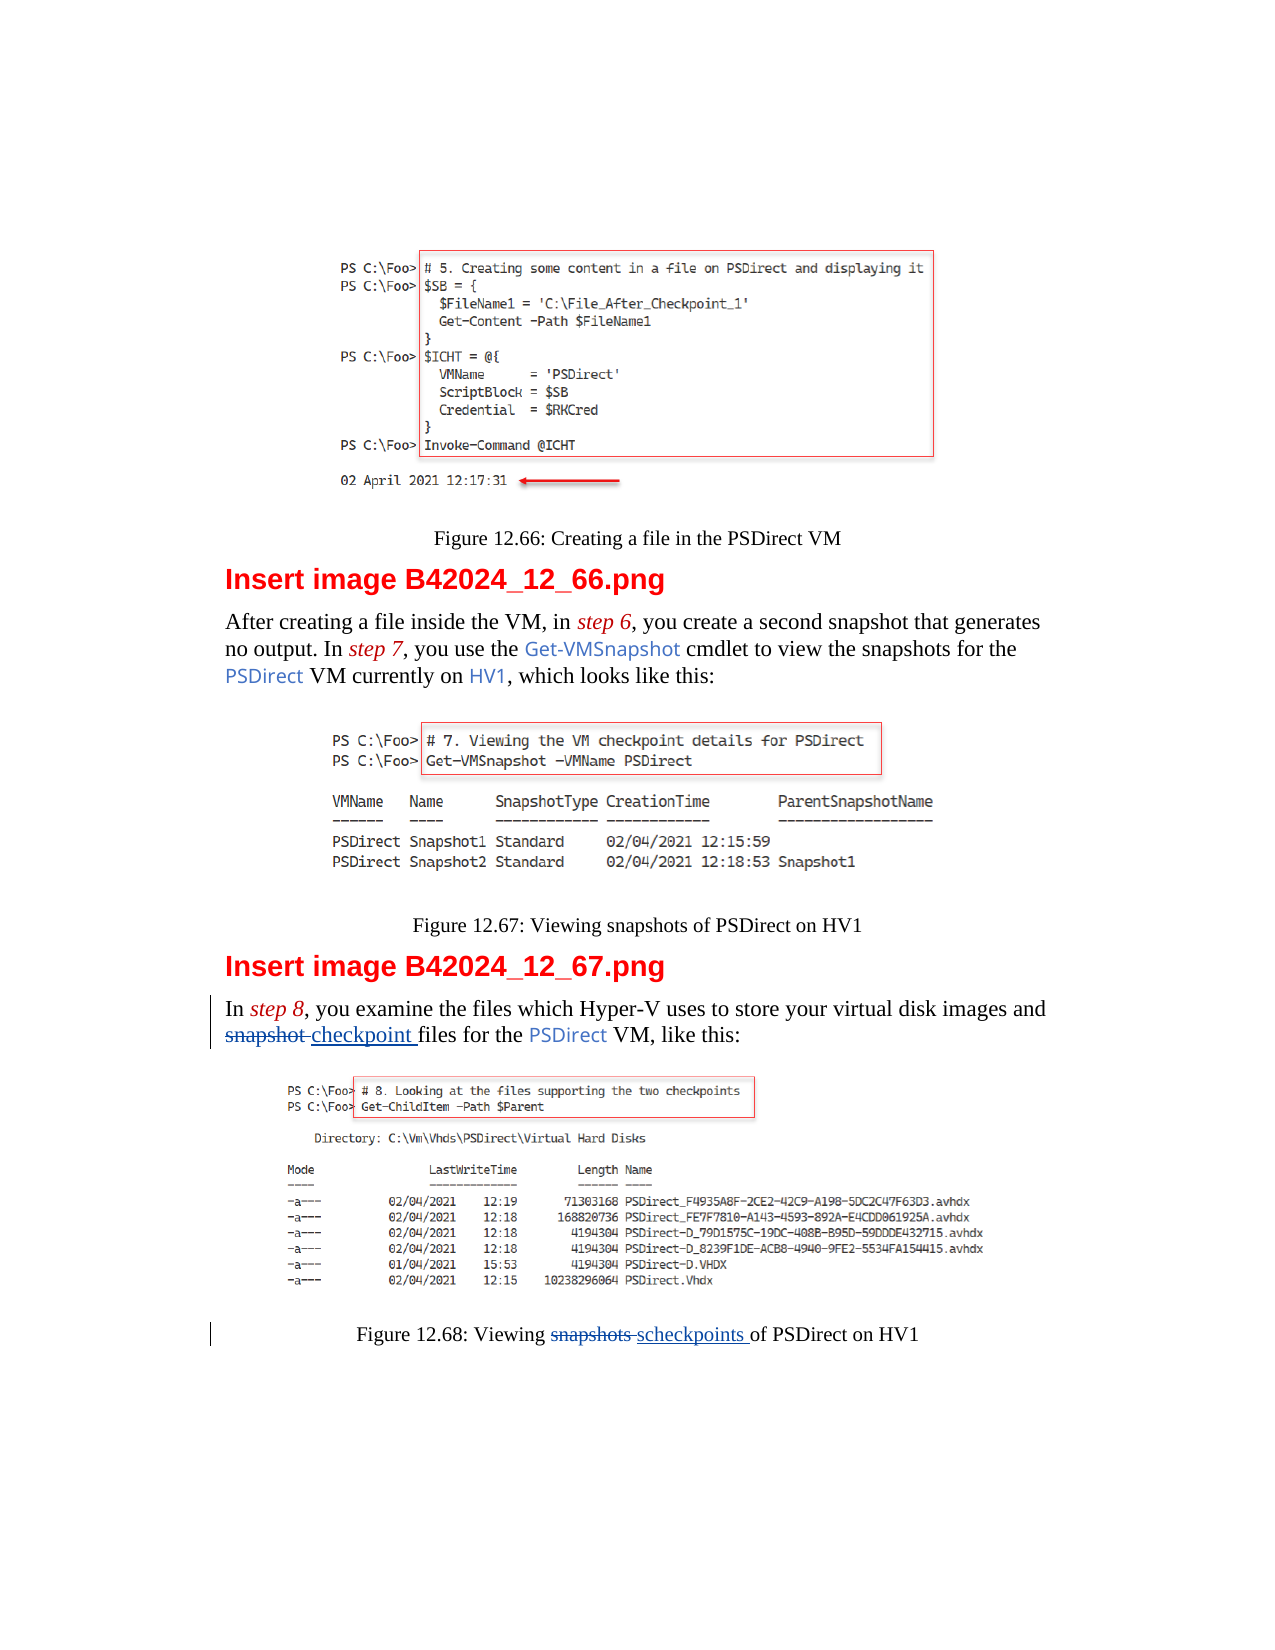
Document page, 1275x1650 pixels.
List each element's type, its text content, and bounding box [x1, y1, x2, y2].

text Insert image B42024_12_66.png [225, 562, 1050, 596]
text In step 8, you examine the files which Hyper-V uses to store your virtual disk images and files for the PSDirect VM, like this: [225, 995, 1050, 1049]
picture [317, 714, 958, 888]
text After creating a file inside the VM, in step 6, you create a second snapshot that generates no output. In step 7, you use the Get-VMSnapshot cmdlet to view the snapshots for the PSDirect VM currently on HV1, which looks like this: [225, 608, 1050, 689]
text Figure 12.68: Viewing of PSDirect on HV1 [225, 1322, 1050, 1346]
text Insert image B42024_12_67.png [225, 949, 1050, 983]
text Figure 12.67: Viewing snapshots of PSDirect on HV1 [225, 912, 1050, 937]
picture [330, 244, 945, 501]
picture [280, 1073, 995, 1297]
text Figure 12.66: Creating a file in the PSDirect VM [225, 526, 1050, 550]
